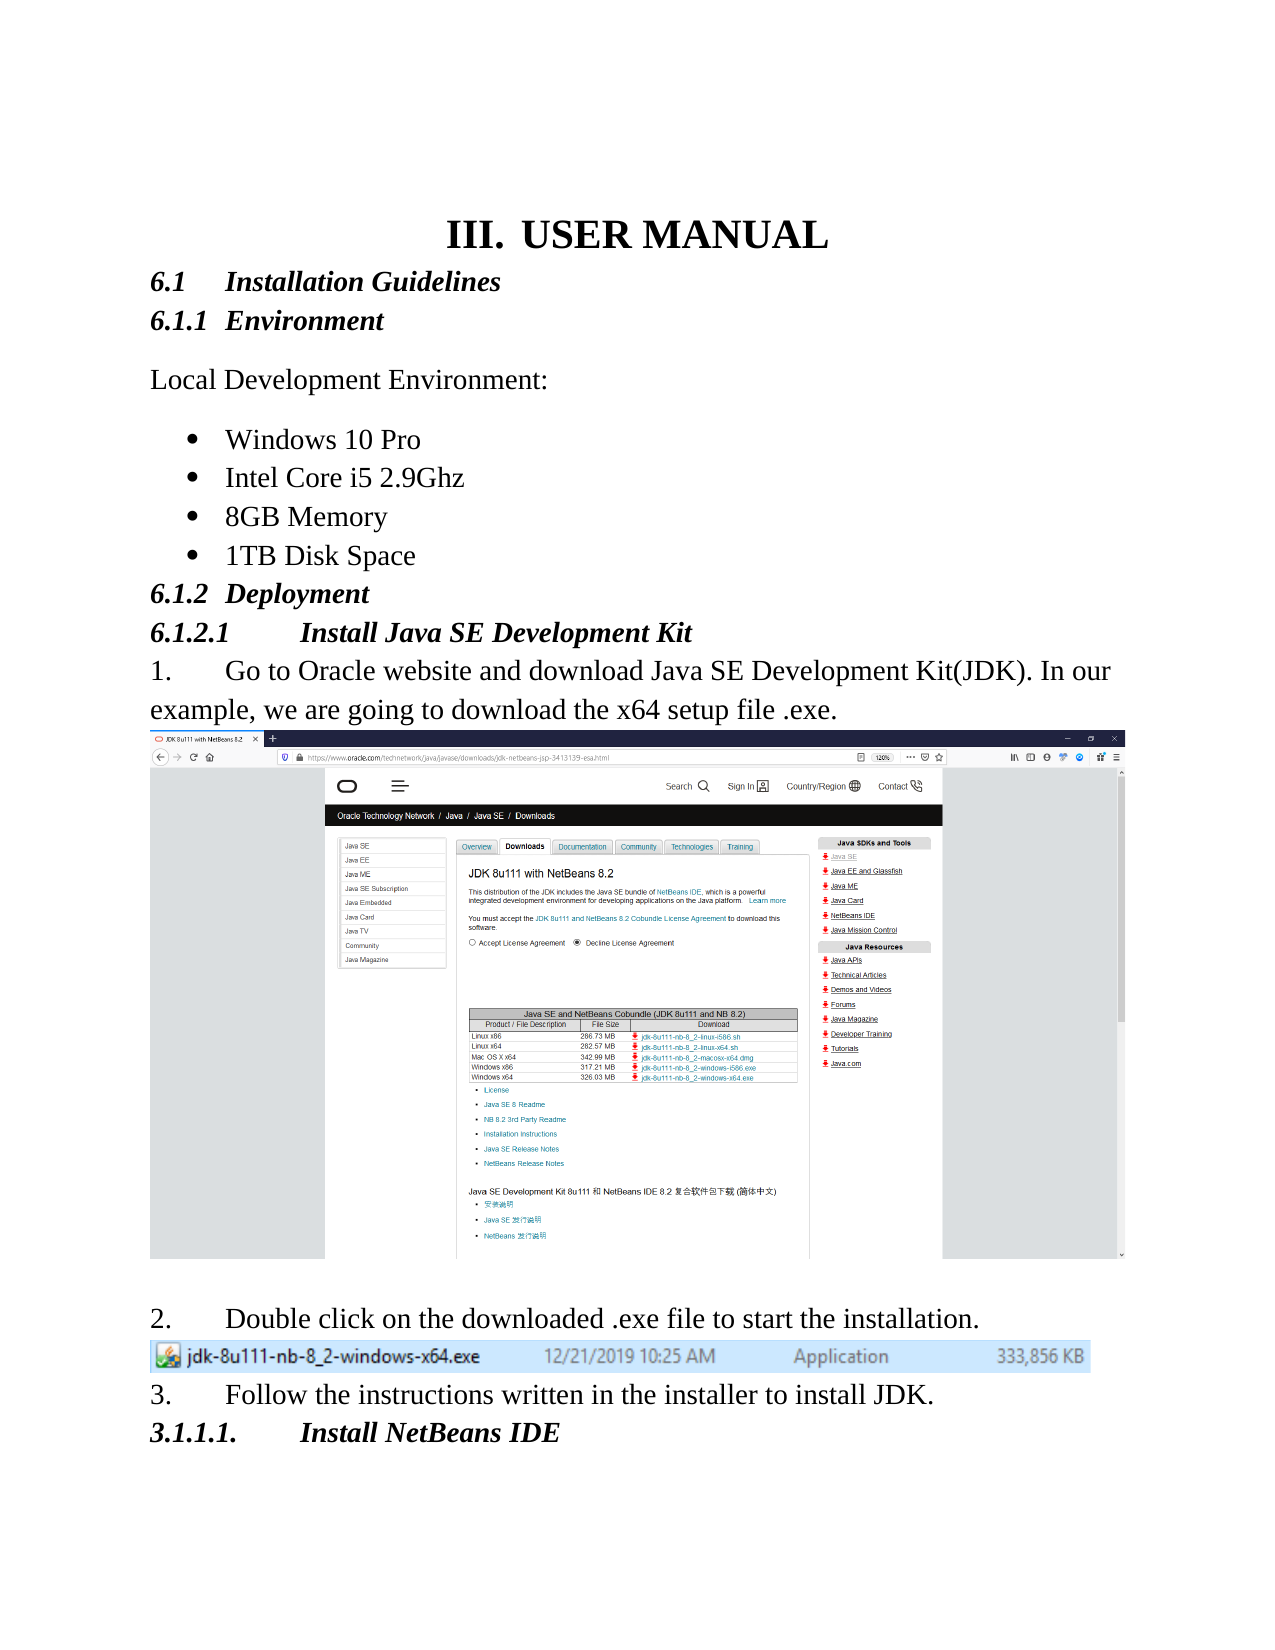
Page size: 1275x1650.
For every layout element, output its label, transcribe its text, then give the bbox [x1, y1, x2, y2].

list Windows 10 Pro [187, 422, 1125, 455]
list Installation Guidelines [150, 264, 1125, 298]
list Intel Core i5 2.9Ghz [187, 460, 1125, 494]
list Follow the instructions written in the installer to install JDK. [150, 1377, 1125, 1410]
list Deployment [150, 576, 1125, 610]
list Go to Oracle website and download Java SE Development Kit(JDK). In our example, we are going to download the x64 setup file .exe. [150, 653, 1125, 726]
list 1TB Disk Space [187, 538, 1125, 571]
picture [150, 730, 1125, 1259]
list USER MANUAL [150, 209, 1125, 257]
picture [150, 1340, 1091, 1373]
list Double click on the downloaded .exe file to start the installation. [150, 1301, 1125, 1335]
text Local Development Environment: [150, 362, 1125, 396]
list Environment [150, 303, 1125, 337]
list Install NetBeans IDE [150, 1415, 1125, 1449]
list Install Java SE Development Kit [150, 615, 1125, 648]
list 8GB Memory [187, 499, 1125, 533]
